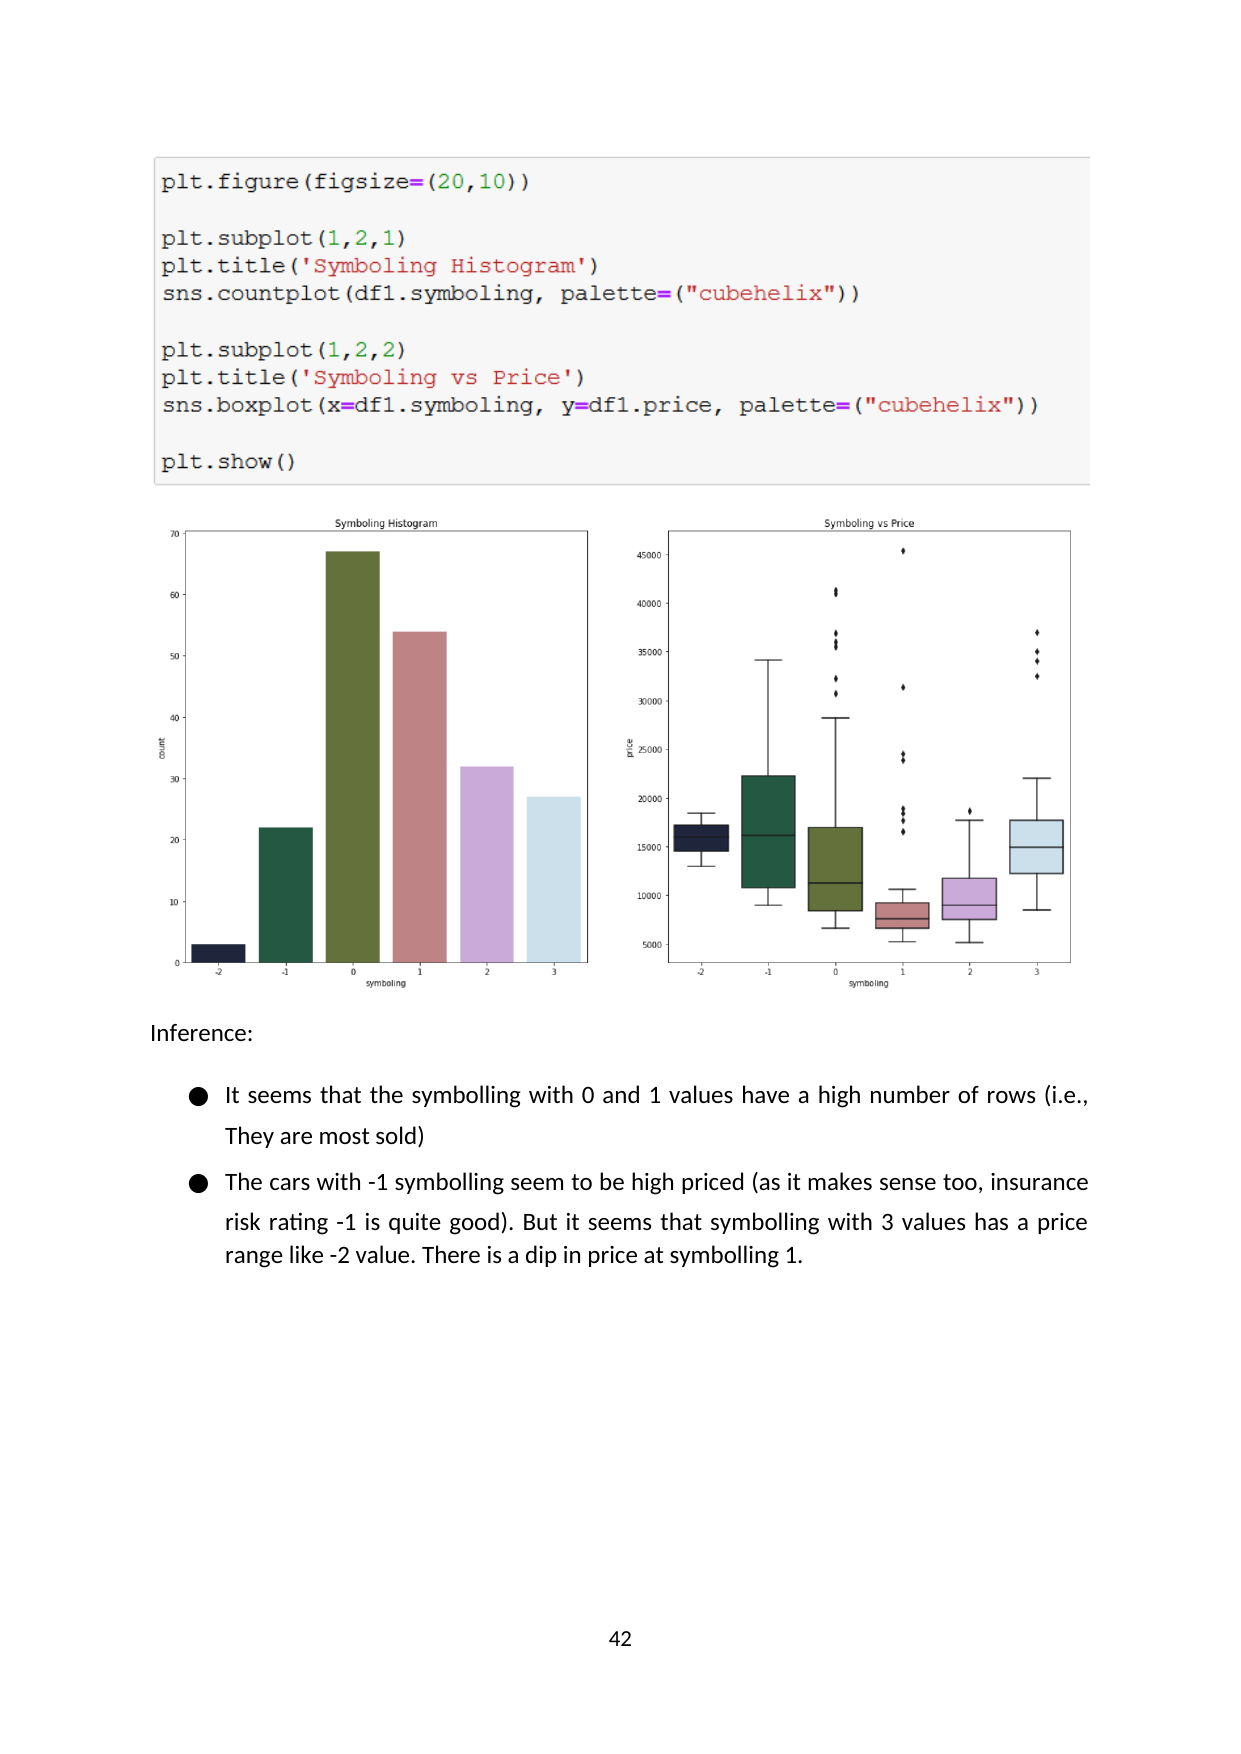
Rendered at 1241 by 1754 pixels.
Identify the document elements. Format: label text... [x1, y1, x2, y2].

picture [150, 150, 1091, 492]
text Inference: [150, 1017, 1090, 1047]
list The cars with -1 symbolling seem to be high priced (as it makes sense too, insurance risk rating -1 is quite good). But it seems that symbolling with 3 values has a price range like -2 value. There is a dip in price at symbolling 1. [187, 1153, 1090, 1270]
picture [150, 510, 1091, 998]
list It seems that the symbolling with 0 and 1 values have a high number of rows (i.e., They are most sold) [187, 1066, 1090, 1151]
